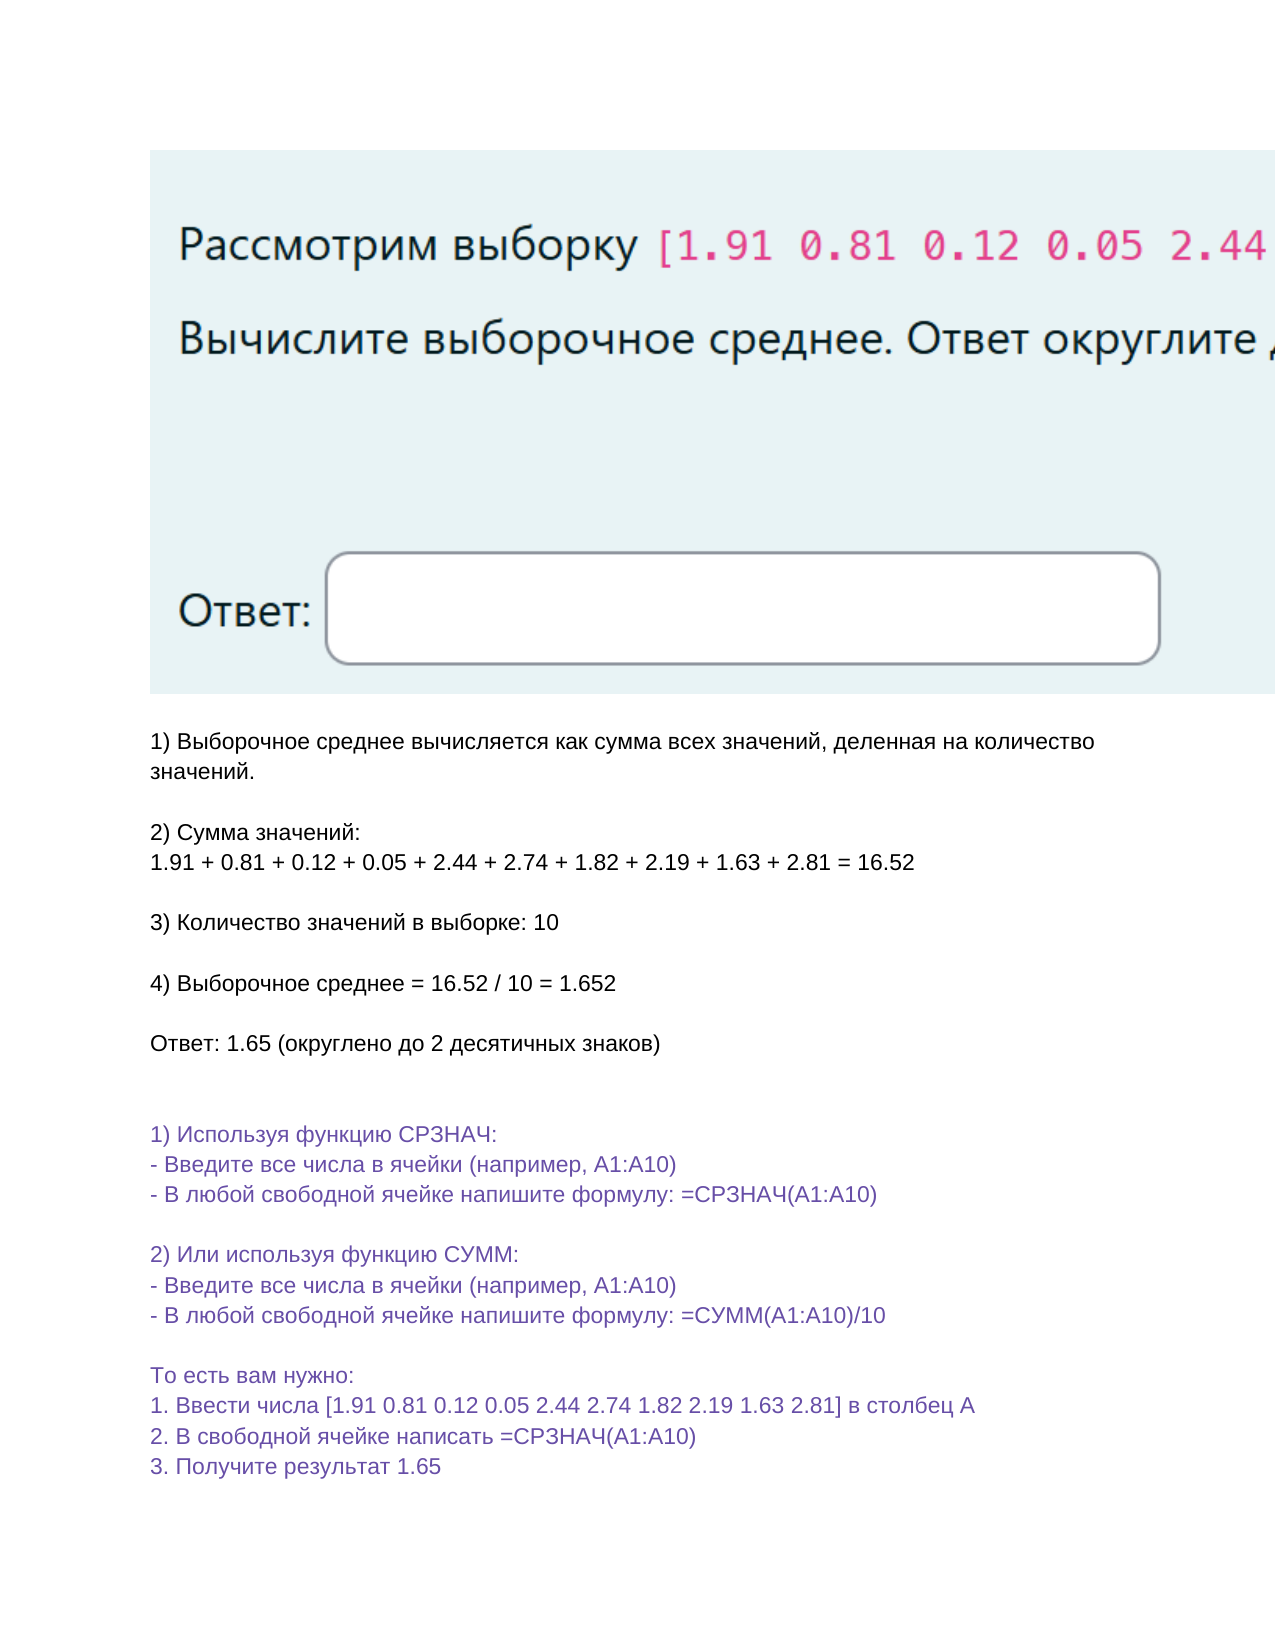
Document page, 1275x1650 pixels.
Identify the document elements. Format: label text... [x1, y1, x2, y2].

picture [150, 150, 1275, 694]
text 2) Или используя функцию СУММ: [150, 1241, 1125, 1268]
text 1.91 + 0.81 + 0.12 + 0.05 + 2.44 + 2.74 + 1.82 + 2.19 + 1.63 + 2.81 = 16.52 [150, 849, 1125, 875]
text 4) Выборочное среднее = 16.52 / 10 = 1.652 [150, 969, 1125, 996]
text То есть вам нужно: [150, 1362, 1125, 1388]
text Ответ: 1.65 (округлено до 2 десятичных знаков) [150, 1030, 1125, 1056]
text - Введите все числа в ячейки (например, A1:A10) [150, 1151, 1125, 1177]
text 2) Сумма значений: [150, 818, 1125, 845]
text 3. Получите результат 1.65 [150, 1453, 1125, 1479]
text - В любой свободной ячейке напишите формулу: =СУММ(A1:A10)/10 [150, 1302, 1125, 1328]
text - Введите все числа в ячейки (например, A1:A10) [150, 1272, 1125, 1298]
text - В любой свободной ячейке напишите формулу: =СРЗНАЧ(A1:A10) [150, 1181, 1125, 1207]
text 1) Выборочное среднее вычисляется как сумма всех значений, деленная на количество значений. [150, 728, 1125, 784]
text 1) Используя функцию СРЗНАЧ: [150, 1121, 1125, 1147]
text 3) Количество значений в выборке: 10 [150, 909, 1125, 935]
text 1. Ввести числа [1.91 0.81 0.12 0.05 2.44 2.74 1.82 2.19 1.63 2.81] в столбец A [150, 1392, 1125, 1419]
text 2. В свободной ячейке написать =СРЗНАЧ(A1:A10) [150, 1423, 1125, 1449]
